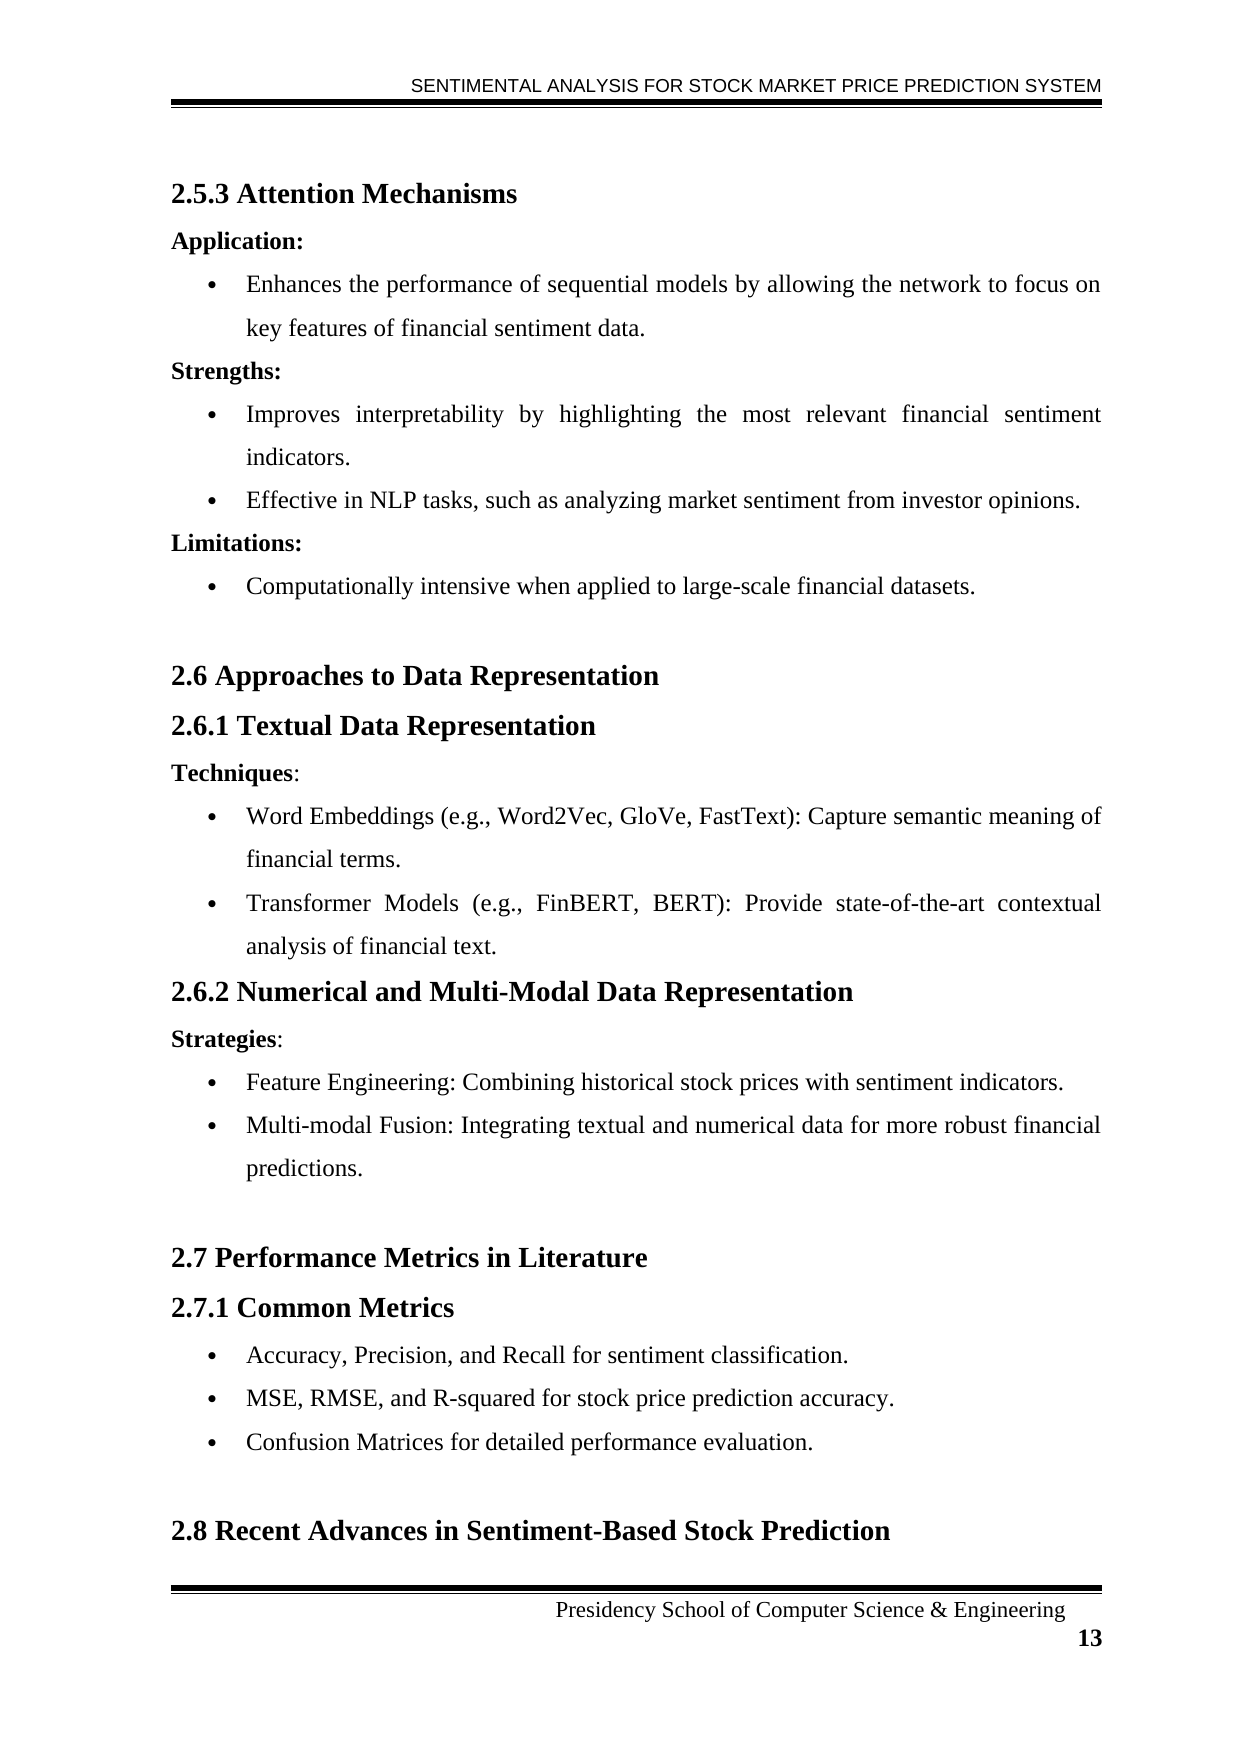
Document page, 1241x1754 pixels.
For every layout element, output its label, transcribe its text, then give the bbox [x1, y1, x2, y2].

text 2.6.1 Textual Data Representation [171, 708, 1102, 741]
text Application: [171, 226, 1102, 255]
text Techniques: [171, 758, 1102, 787]
text Strengths: [171, 356, 1102, 384]
text 2.7 Performance Metrics in Literature [171, 1240, 1102, 1273]
text 2.6.2 Numerical and Multi-Modal Data Representation [171, 974, 1102, 1007]
list Computationally intensive when applied to large-scale financial datasets. [208, 571, 1102, 600]
text 2.7.1 Common Metrics [171, 1290, 1102, 1324]
list Transformer Models (e.g., FinBERT, BERT): Provide state-of-the-art contextual analysis of financial text. [208, 888, 1102, 959]
list Confusion Matrices for detailed performance evaluation. [208, 1427, 1102, 1455]
text Strategies: [171, 1024, 1102, 1053]
text 2.6 Approaches to Data Representation [171, 658, 1102, 691]
list MSE, RMSE, and R-squared for stock price prediction accuracy. [208, 1383, 1102, 1412]
list Accuracy, Precision, and Recall for sentiment classification. [208, 1340, 1102, 1369]
list Multi-modal Fusion: Integrating textual and numerical data for more robust financial predictions. [208, 1110, 1102, 1182]
text Limitations: [171, 528, 1102, 557]
list Effective in NLP tasks, such as analyzing market sentiment from investor opinions. [208, 485, 1102, 514]
list Enhances the performance of sequential models by allowing the network to focus on key features of financial sentiment data. [208, 269, 1102, 341]
list Improves interpretability by highlighting the most relevant financial sentiment indicators. [208, 399, 1102, 471]
text 2.5.3 Attention Mechanisms [171, 176, 1102, 209]
list Word Embeddings (e.g., Word2Vec, GloVe, FastText): Capture semantic meaning of financial terms. [208, 801, 1102, 873]
text 2.8 Recent Advances in Sentiment-Based Stock Prediction [171, 1513, 1102, 1546]
list Feature Engineering: Combining historical stock prices with sentiment indicators. [208, 1067, 1102, 1096]
